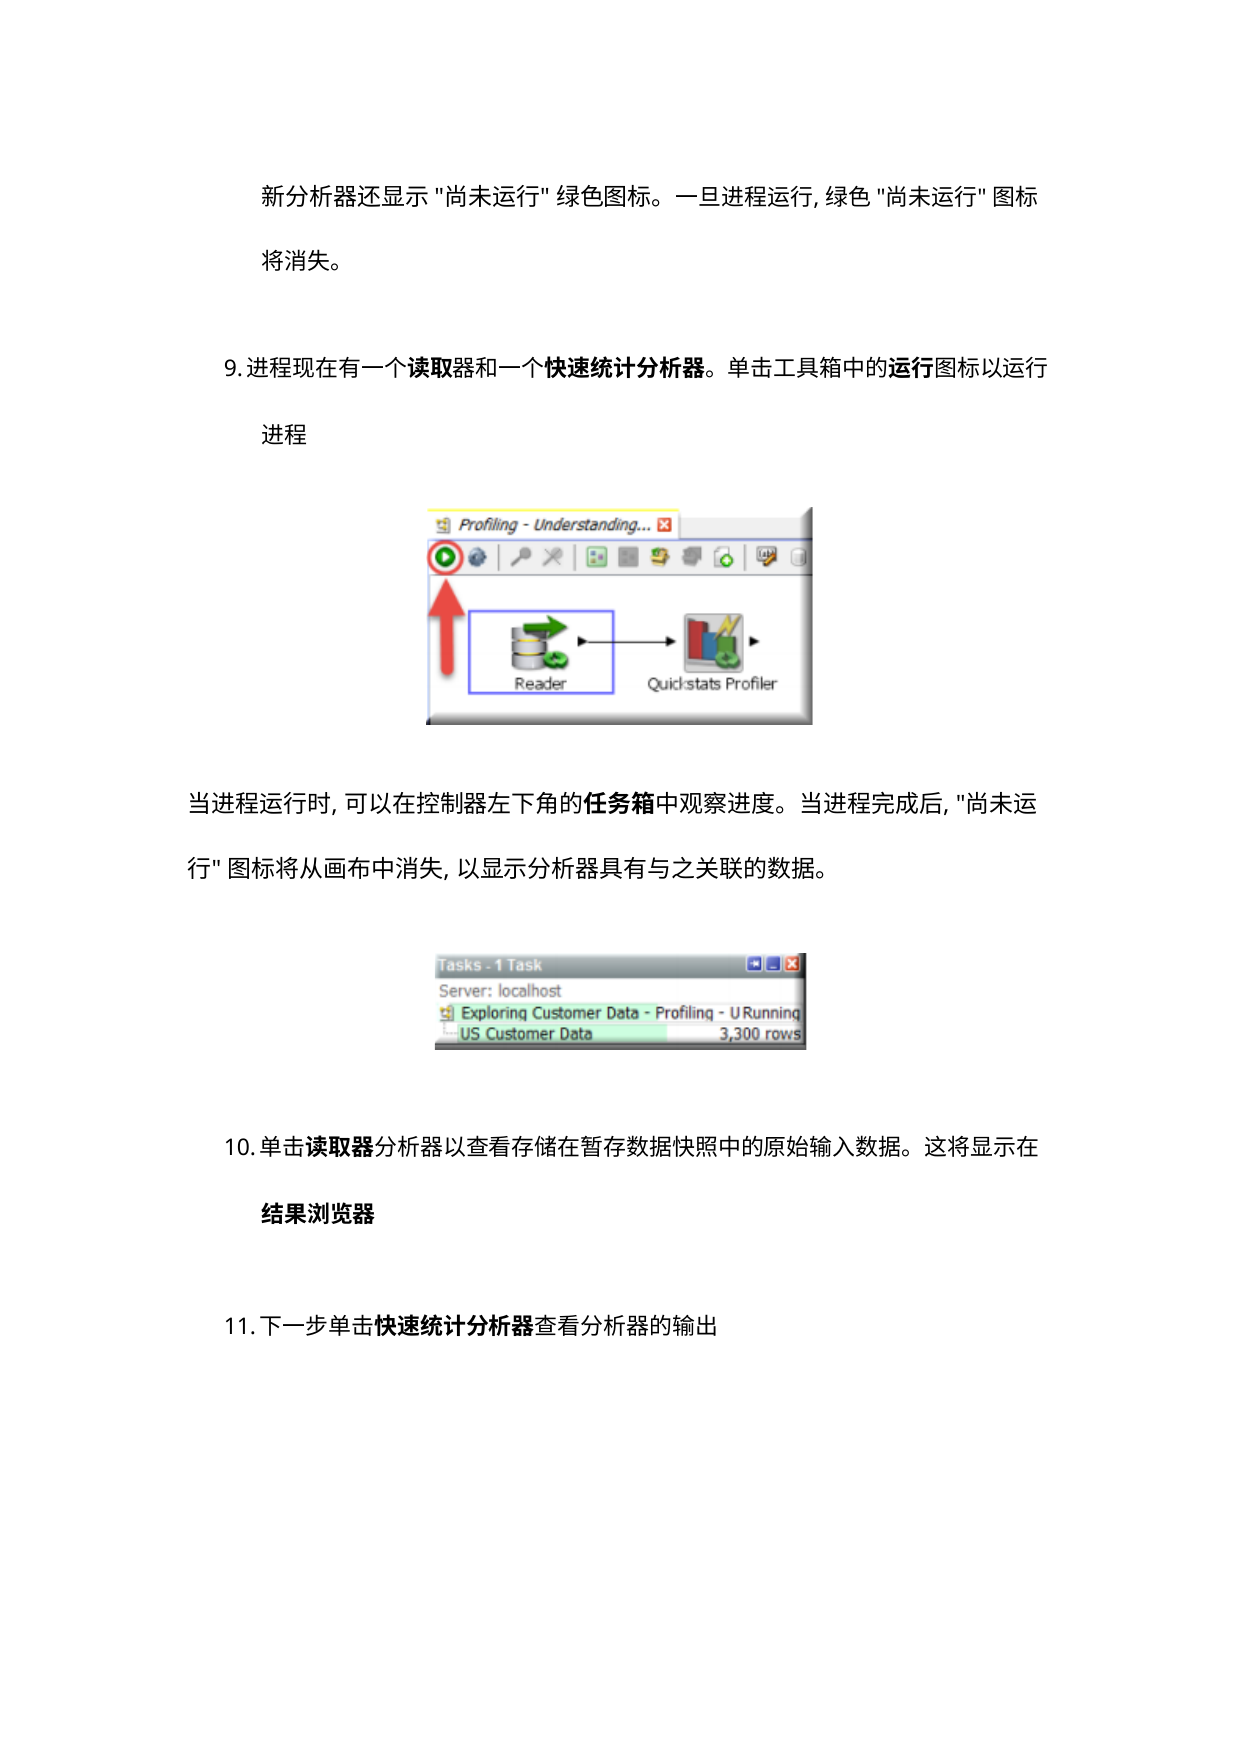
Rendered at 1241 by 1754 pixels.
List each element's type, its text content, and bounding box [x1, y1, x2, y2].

text 9. 进程现在有一个读取器和一个快速统计分析器。单击工具箱中的运行图标以运行进程 [223, 334, 1051, 466]
text 10. 单击读取器分析器以查看存储在暂存数据快照中的原始输入数据。这将显示在结果浏览器 [223, 1113, 1051, 1245]
text 当进程运行时, 可以在控制器左下角的任务箱中观察进度。当进程完成后, "尚未运行" 图标将从画布中消失, 以显示分析器具有与之关联的数据。 [187, 770, 1053, 900]
picture [426, 507, 816, 725]
text 新分析器还显示 "尚未运行" 绿色图标。一旦进程运行, 绿色 "尚未运行" 图标将消失。 [261, 162, 1053, 292]
picture [434, 953, 807, 1050]
text 11. 下一步单击快速统计分析器查看分析器的输出 [223, 1292, 1051, 1357]
